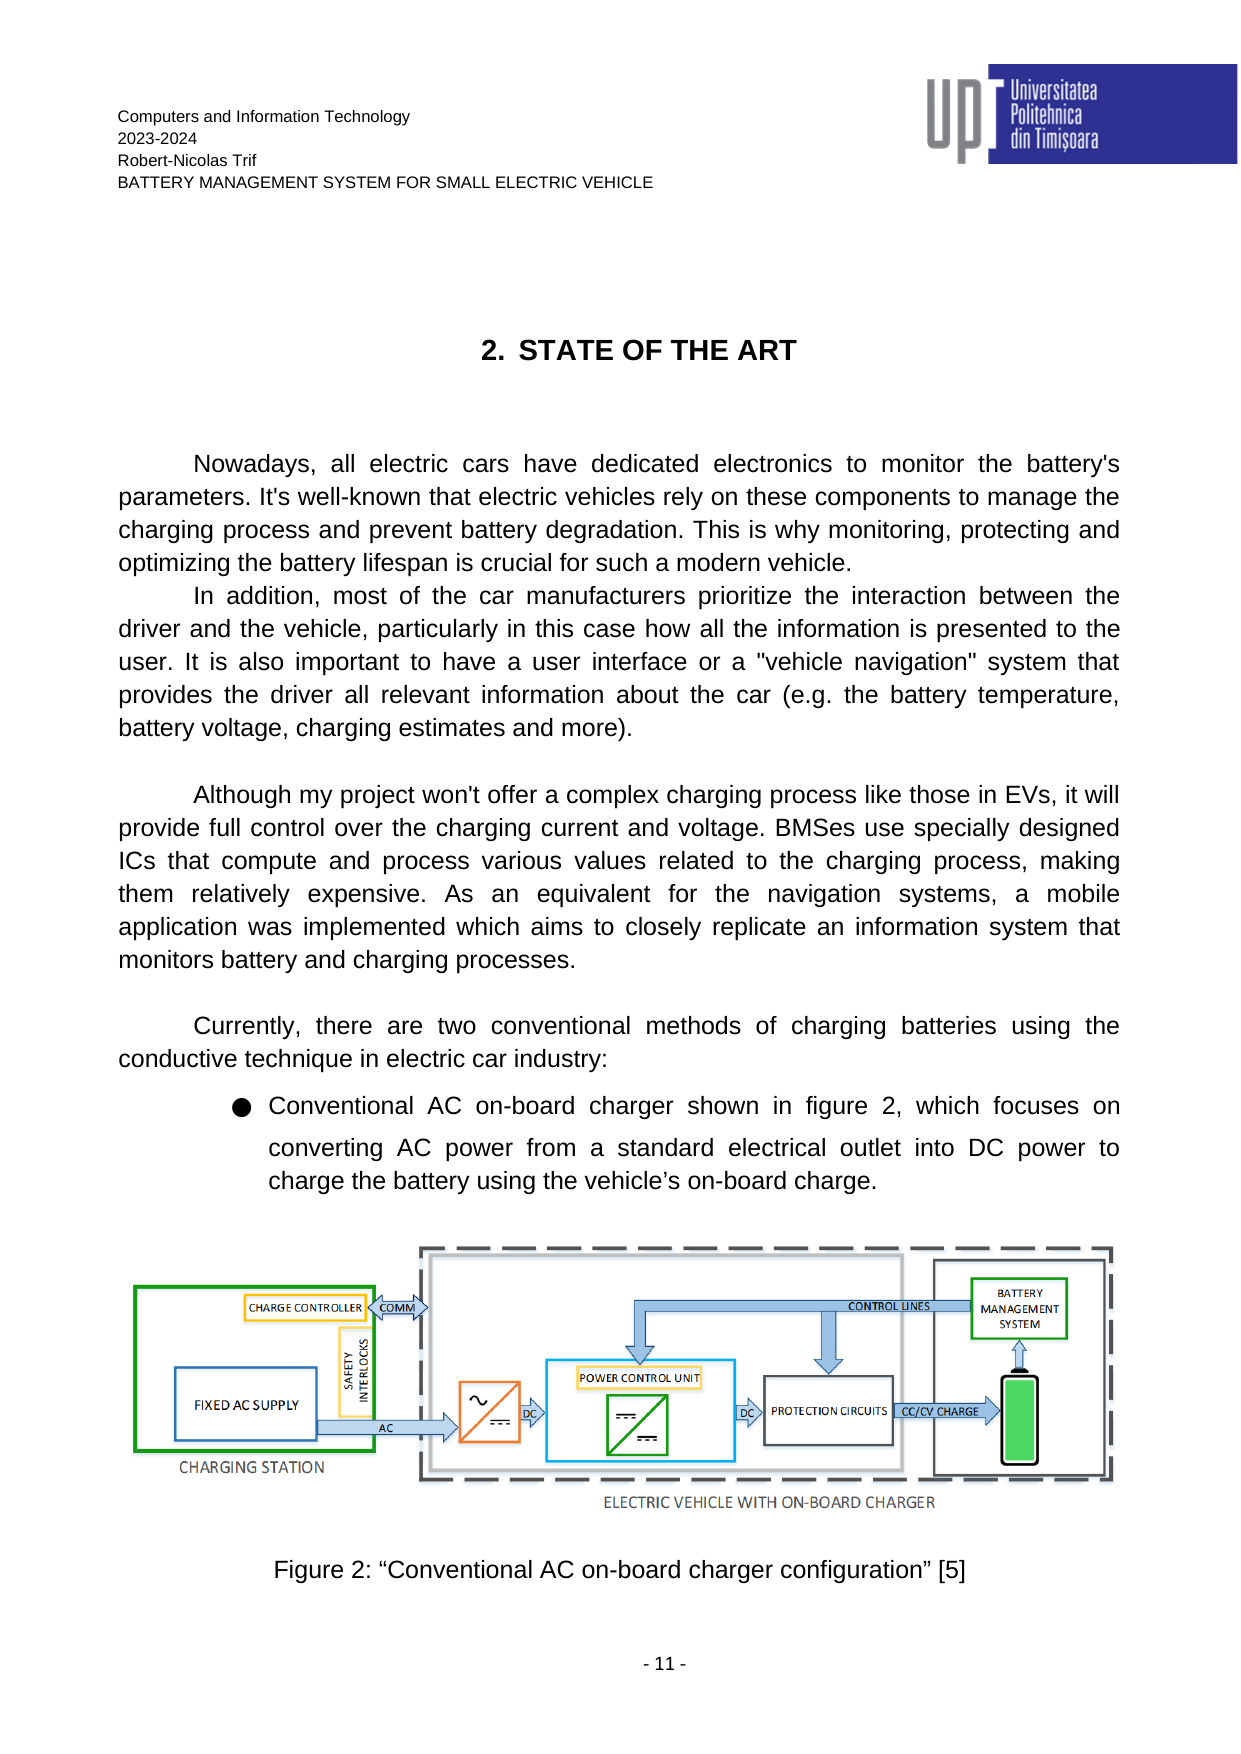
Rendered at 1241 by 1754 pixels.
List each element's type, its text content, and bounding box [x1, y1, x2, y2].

title Conventional AC on-board charger shown in figure 2, which focuses on converting AC power from a standard electrical outlet into DC power to charge the battery using the vehicle’s on-board charge. [231, 1077, 1122, 1194]
title In addition, most of the car manufacturers prioritize the interaction between the driver and the vehicle, particularly in this case how all the information is presented to the user. It is also important to have a user interface or a "vehicle navigation" system that provides the driver all relevant information about the car (e.g. the battery temperature, battery voltage, charging estimates and more). [118, 581, 1122, 742]
list STATE OF THE ART [156, 333, 1122, 366]
title Currently, there are two conventional methods of charging batteries using the conductive technique in electric car industry: [118, 1011, 1122, 1073]
title Nowadays, all electric cars have dedicated electronics to monitor the battery's parameters. It's well-known that electric vehicles rely on these components to manage the charging process and prevent battery degradation. This is why monitoring, protecting and optimizing the battery lifespan is crucial for such a modern vehicle. [118, 449, 1122, 577]
picture [927, 64, 1238, 164]
text Figure 2: “Conventional AC on-board charger configuration” [5] [118, 1555, 1122, 1583]
picture [118, 1231, 1123, 1514]
title Although my project won't offer a complex charging process like those in EVs, it will provide full control over the charging current and voltage. BMSes use specially designed ICs that compute and process various values related to the charging process, making them relatively expensive. As an equivalent for the navigation systems, a mobile application was implemented which aims to closely replicate an information system that monitors battery and charging processes. [118, 780, 1122, 974]
